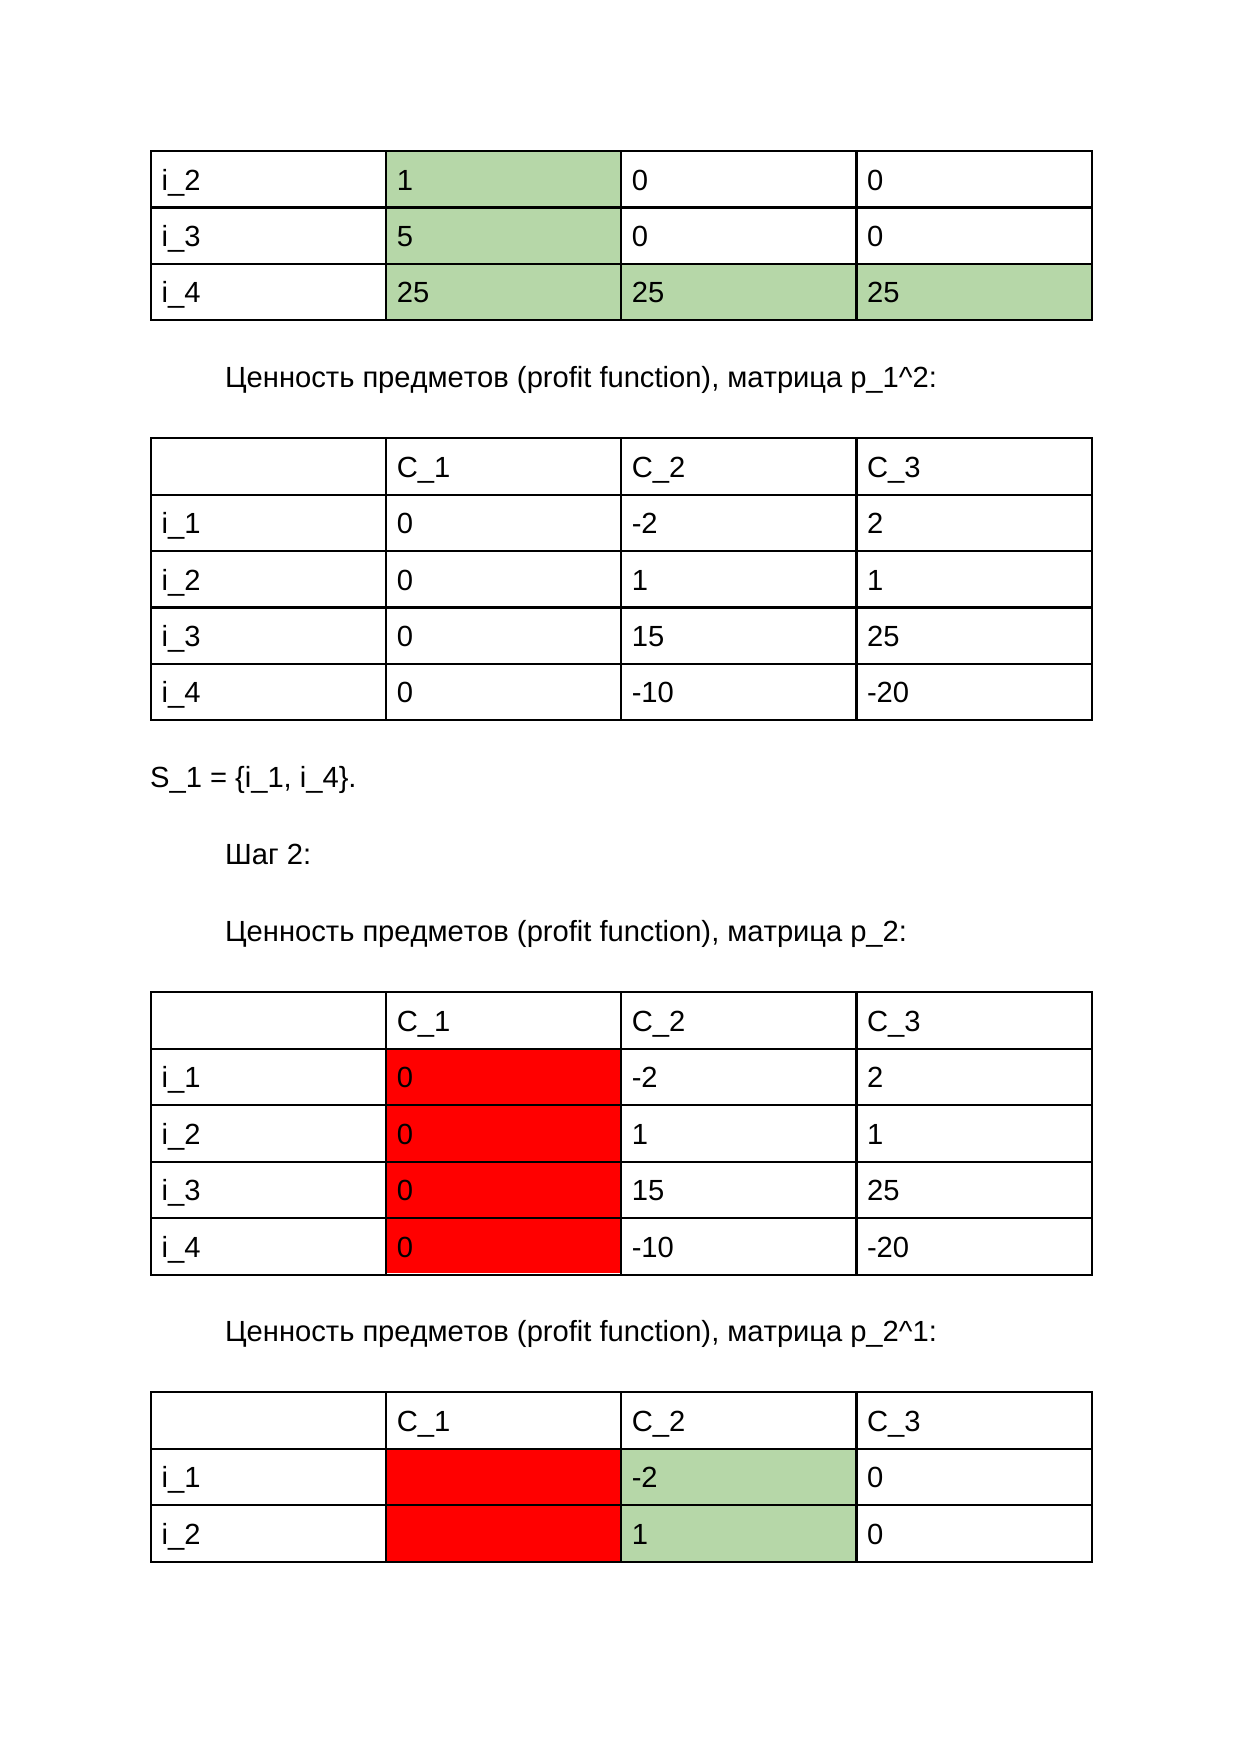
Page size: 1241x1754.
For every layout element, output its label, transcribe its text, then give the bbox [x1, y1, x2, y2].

table_header C_3 [858, 439, 1091, 493]
table_cell 25 [622, 265, 855, 319]
table_header [152, 1393, 385, 1448]
table_cell 0 [622, 209, 855, 263]
text Ценность предметов (profit function), матрица p_1^2: [150, 360, 1090, 393]
table_cell 25 [858, 1163, 1091, 1217]
table_cell i_1 [152, 1450, 385, 1504]
table_header C_2 [622, 439, 855, 493]
table_header [152, 993, 385, 1048]
table_cell 1 [858, 1106, 1091, 1161]
table_cell -20 [858, 665, 1091, 719]
table_cell 2 [858, 1050, 1091, 1104]
table_cell -10 [622, 665, 855, 719]
table_cell -2 [622, 1450, 855, 1504]
table_cell 15 [622, 1163, 855, 1217]
text Шаг 2: [150, 837, 1090, 871]
table_header C_1 [387, 439, 620, 493]
table_cell 0 [387, 1219, 620, 1273]
table_cell 5 [387, 209, 620, 263]
table_cell 0 [858, 152, 1091, 206]
table_cell i_4 [152, 665, 385, 719]
table_header C_1 [387, 1393, 620, 1448]
table_cell [387, 1506, 620, 1561]
table_cell 0 [387, 1106, 620, 1161]
table_header C_1 [387, 993, 620, 1048]
table_cell 0 [387, 1163, 620, 1217]
table_cell 0 [858, 1506, 1091, 1561]
table_cell i_3 [152, 609, 385, 663]
table_cell i_2 [152, 152, 385, 206]
table_cell [387, 1450, 620, 1504]
table_cell i_2 [152, 1106, 385, 1161]
table_cell 25 [387, 265, 620, 319]
table_cell i_1 [152, 496, 385, 550]
table_header C_3 [858, 993, 1091, 1048]
table_cell -20 [858, 1219, 1091, 1273]
table_cell -2 [622, 1050, 855, 1104]
table_cell i_4 [152, 265, 385, 319]
table_cell 0 [387, 665, 620, 719]
table_header C_2 [622, 1393, 855, 1448]
table_cell i_4 [152, 1219, 385, 1273]
table_cell i_2 [152, 552, 385, 606]
table_cell i_3 [152, 1163, 385, 1217]
table_cell 0 [387, 609, 620, 663]
table_cell 1 [387, 152, 620, 206]
table_header C_2 [622, 993, 855, 1048]
table_cell -10 [622, 1219, 855, 1273]
table_cell i_2 [152, 1506, 385, 1561]
table_header [152, 439, 385, 493]
table_cell 0 [387, 552, 620, 606]
table_header C_3 [858, 1393, 1091, 1448]
text Ценность предметов (profit function), матрица p_2: [150, 914, 1090, 948]
table_cell 1 [622, 1106, 855, 1161]
table_cell 1 [858, 552, 1091, 606]
table_cell 25 [858, 609, 1091, 663]
table_cell 2 [858, 496, 1091, 550]
table_cell 0 [858, 1450, 1091, 1504]
text S_1 = {i_1, i_4}. [150, 760, 1090, 793]
table_cell 15 [622, 609, 855, 663]
text Ценность предметов (profit function), матрица p_2^1: [150, 1314, 1090, 1348]
table_cell 1 [622, 1506, 855, 1561]
table_cell -2 [622, 496, 855, 550]
table_cell 0 [387, 1050, 620, 1104]
table_cell 1 [622, 552, 855, 606]
table_cell i_3 [152, 209, 385, 263]
table_cell 0 [622, 152, 855, 206]
table_cell 25 [858, 265, 1091, 319]
table_cell 0 [858, 209, 1091, 263]
table_cell 0 [387, 496, 620, 550]
table_cell i_1 [152, 1050, 385, 1104]
